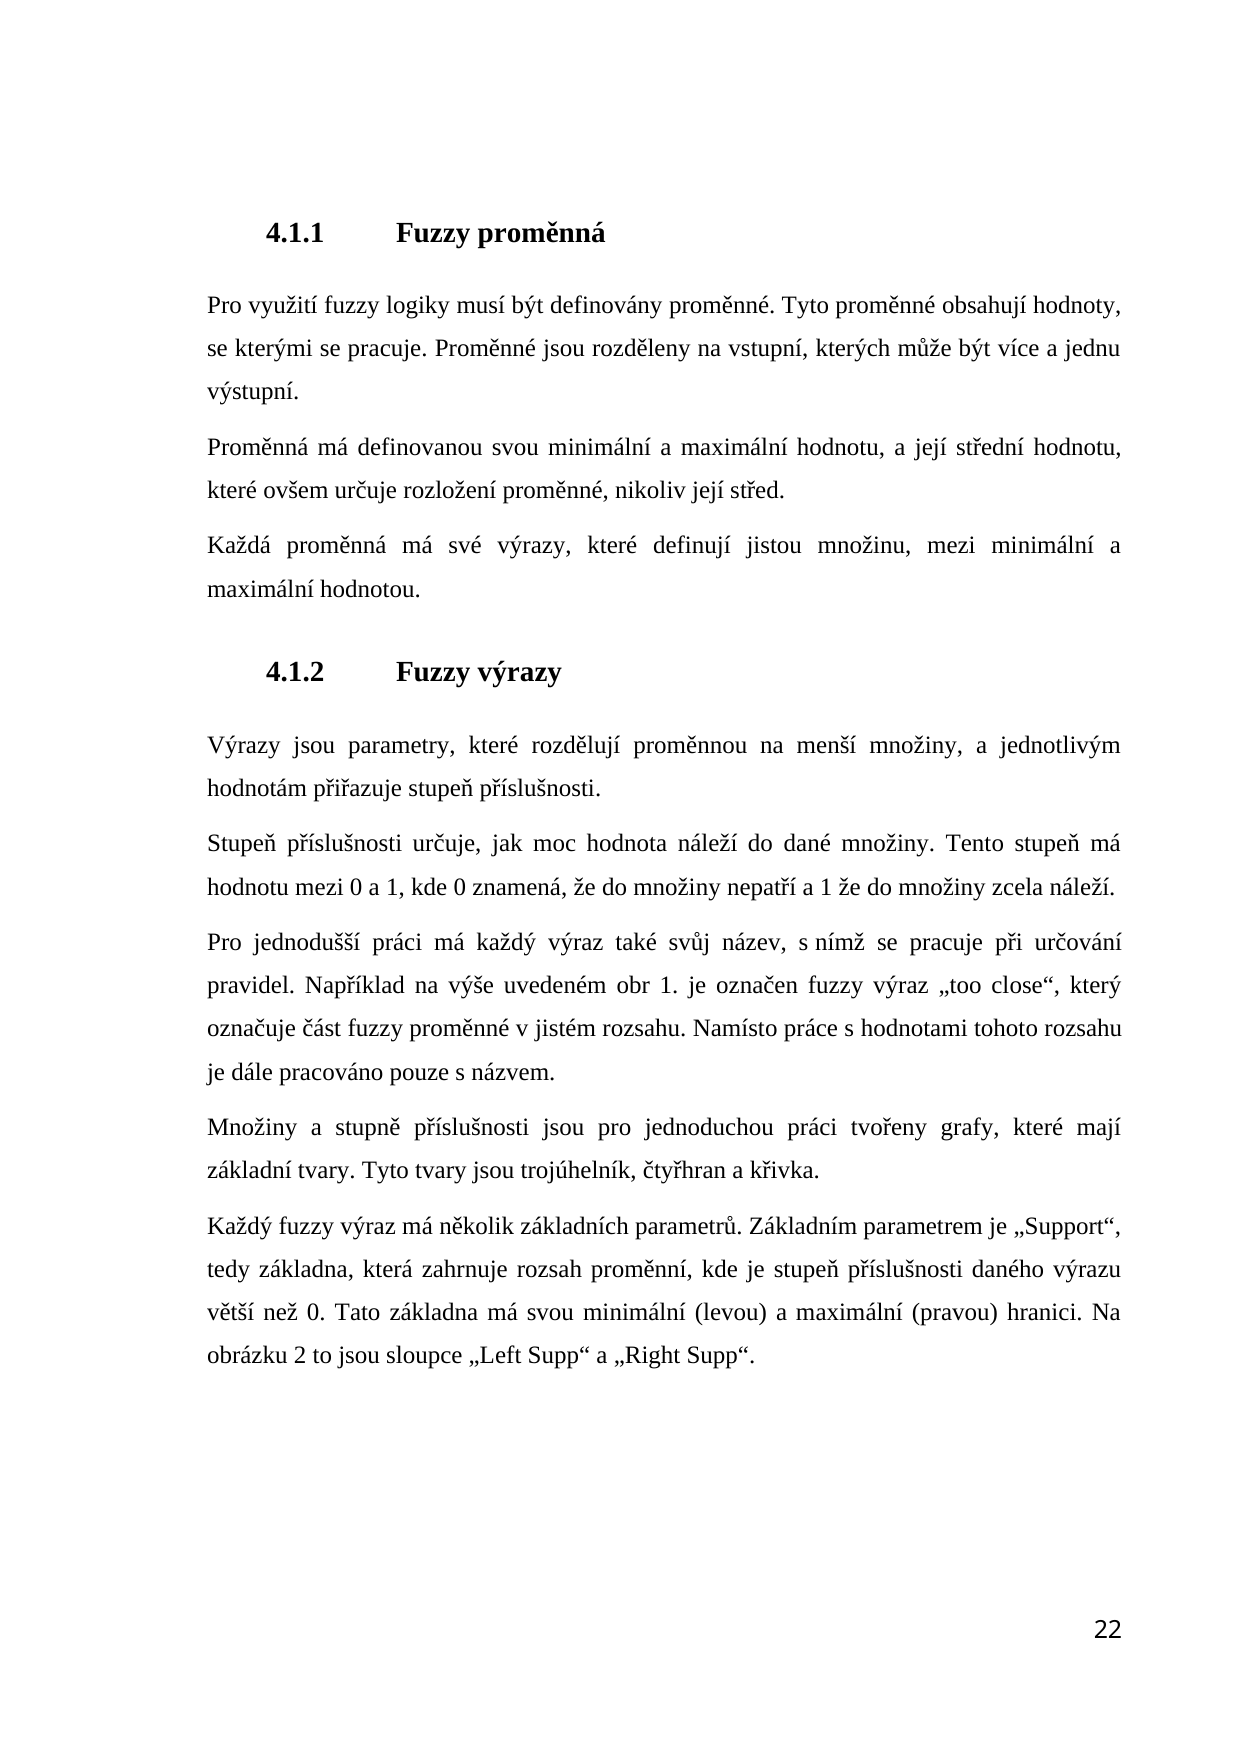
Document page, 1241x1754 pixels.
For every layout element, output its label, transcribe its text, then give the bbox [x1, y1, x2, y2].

text Stupeň příslušnosti určuje, jak moc hodnota náleží do dané množiny. Tento stupeň má hodnotu mezi 0 a 1, kde 0 znamená, že do množiny nepatří a 1 že do množiny zcela náleží. [207, 828, 1122, 900]
text Fuzzy výrazy [266, 654, 1122, 688]
text Výrazy jsou parametry, které rozdělují proměnnou na menší množiny, a jednotlivým hodnotám přiřazuje stupeň příslušnosti. [207, 730, 1122, 802]
text Pro využití fuzzy logiky musí být definovány proměnné. Tyto proměnné obsahují hodnoty, se kterými se pracuje. Proměnné jsou rozděleny na vstupní, kterých může být více a jednu výstupní. [207, 290, 1122, 405]
text Každý fuzzy výraz má několik základních parametrů. Základním parametrem je „Support“, tedy základna, která zahrnuje rozsah proměnní, kde je stupeň příslušnosti daného výrazu větší než 0. Tato základna má svou minimální (levou) a maximální (pravou) hranici. Na obrázku 2 to jsou sloupce „Left Supp“ a „Right Supp“. [207, 1211, 1122, 1369]
text Pro jednodušší práci má každý výraz také svůj název, s nímž se pracuje při určování pravidel. Například na výše uvedeném obr 1. je označen fuzzy výraz „too close“, který označuje část fuzzy proměnné v jistém rozsahu. Namísto práce s hodnotami tohoto rozsahu je dále pracováno pouze s názvem. [207, 927, 1122, 1085]
text Proměnná má definovanou svou minimální a maximální hodnotu, a její střední hodnotu, které ovšem určuje rozložení proměnné, nikoliv její střed. [207, 432, 1122, 504]
text Množiny a stupně příslušnosti jsou pro jednoduchou práci tvořeny grafy, které mají základní tvary. Tyto tvary jsou trojúhelník, čtyřhran a křivka. [207, 1112, 1122, 1184]
text Fuzzy proměnná [266, 215, 1122, 248]
text Každá proměnná má své výrazy, které definují jistou množinu, mezi minimální a maximální hodnotou. [207, 531, 1122, 602]
